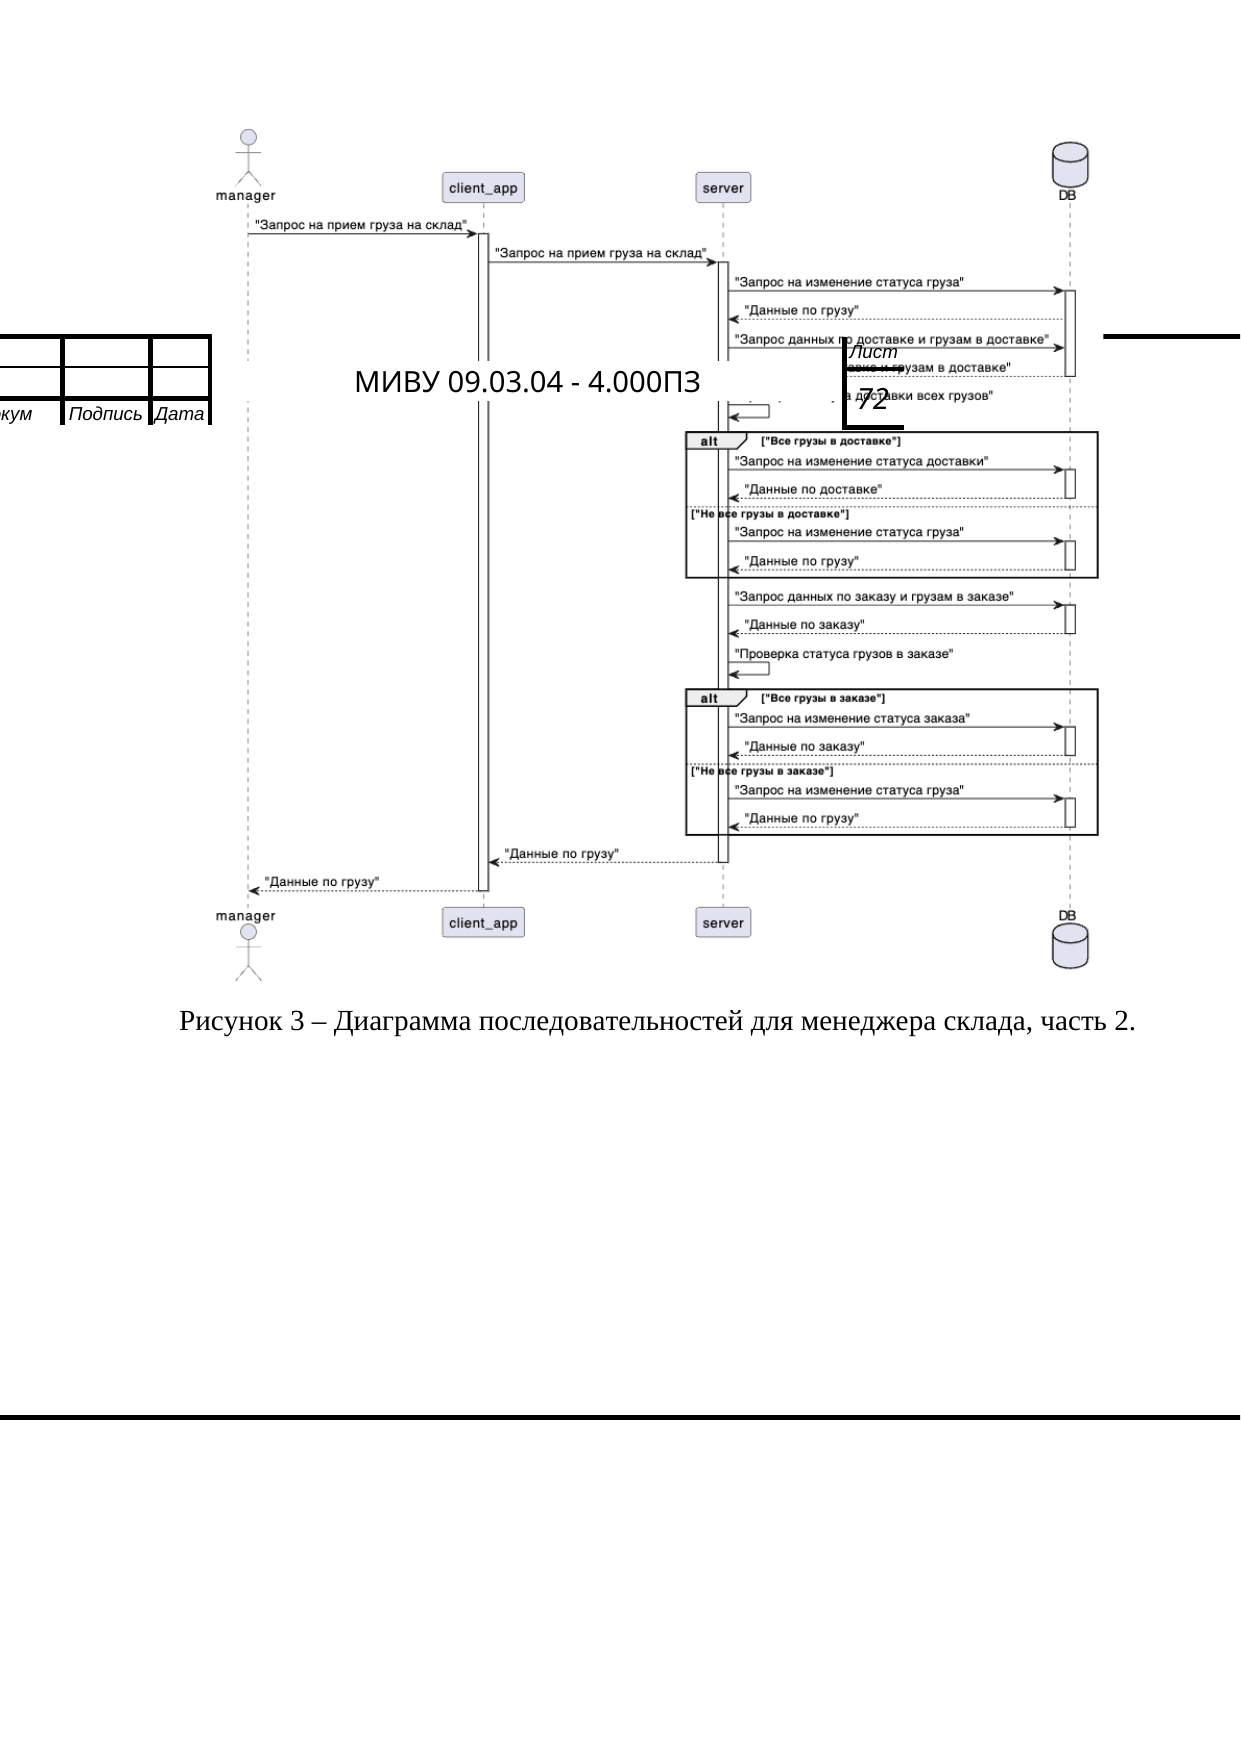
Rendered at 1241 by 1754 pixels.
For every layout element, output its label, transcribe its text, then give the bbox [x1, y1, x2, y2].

text Рисунок 3 – Диаграмма последовательностей для менеджера склада, часть 2. [134, 1003, 1181, 1037]
picture [211, 124, 1104, 987]
